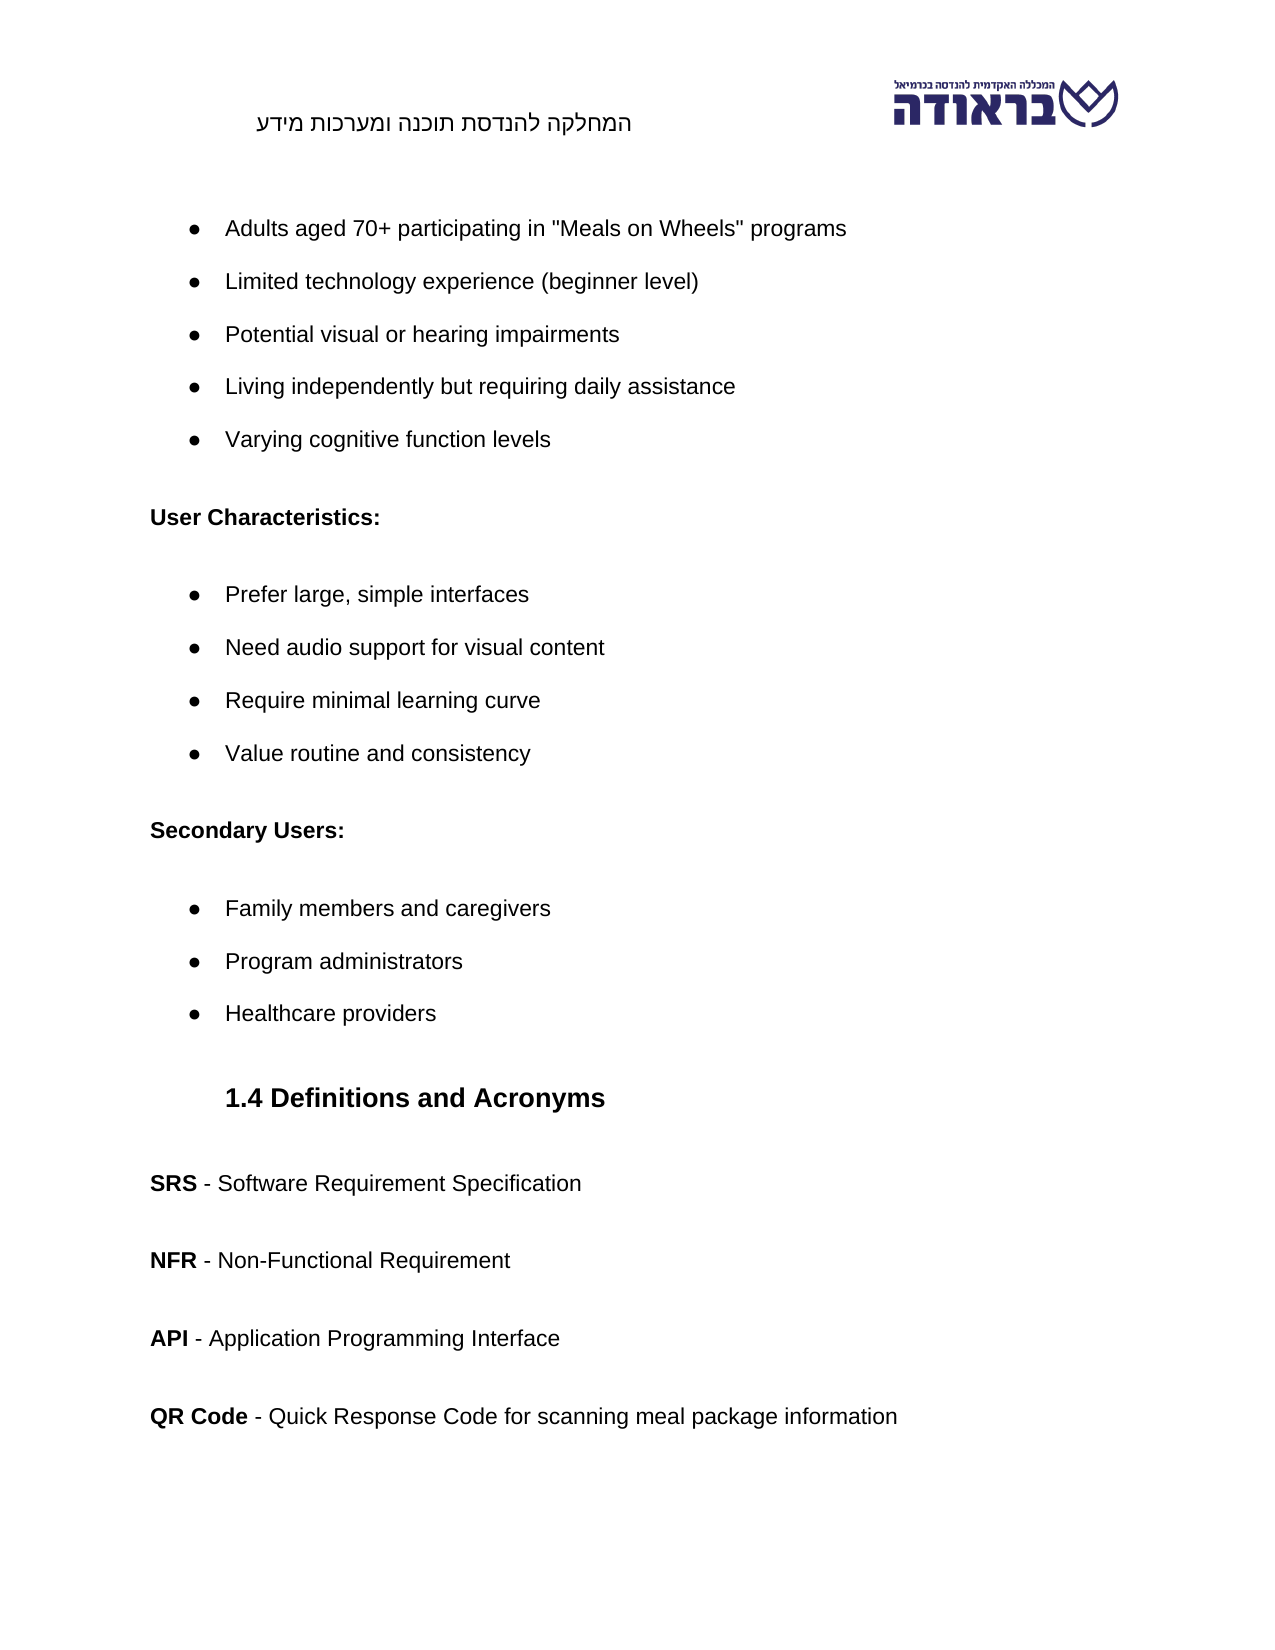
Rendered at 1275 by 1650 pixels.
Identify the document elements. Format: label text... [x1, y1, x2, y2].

text API - Application Programming Interface [150, 1325, 1125, 1352]
subtitle 1.4 Definitions and Acronyms [225, 1082, 1088, 1113]
list Require minimal learning curve [187, 687, 1125, 713]
text User Characteristics: [150, 504, 1125, 530]
list Limited technology experience (beginner level) [187, 268, 1125, 294]
list Living independently but requiring daily assistance [187, 373, 1125, 400]
text SRS - Software Requirement Specification [150, 1170, 1125, 1196]
list Value routine and consistency [187, 739, 1125, 766]
text NFR - Non-Functional Requirement [150, 1247, 1125, 1274]
text Secondary Users: [150, 817, 1125, 844]
list Family members and caregivers [187, 895, 1125, 921]
text QR Code - Quick Response Code for scanning meal package information [150, 1403, 1125, 1429]
picture [887, 75, 1125, 132]
list Need audio support for visual content [187, 634, 1125, 661]
list Prefer large, simple interfaces [187, 581, 1125, 608]
list Varying cognitive function levels [187, 426, 1125, 452]
list Healthcare providers [187, 1000, 1125, 1027]
list Adults aged 70+ participating in "Meals on Wheels" programs [187, 215, 1125, 242]
list Program administrators [187, 948, 1125, 974]
list Potential visual or hearing impairments [187, 321, 1125, 347]
